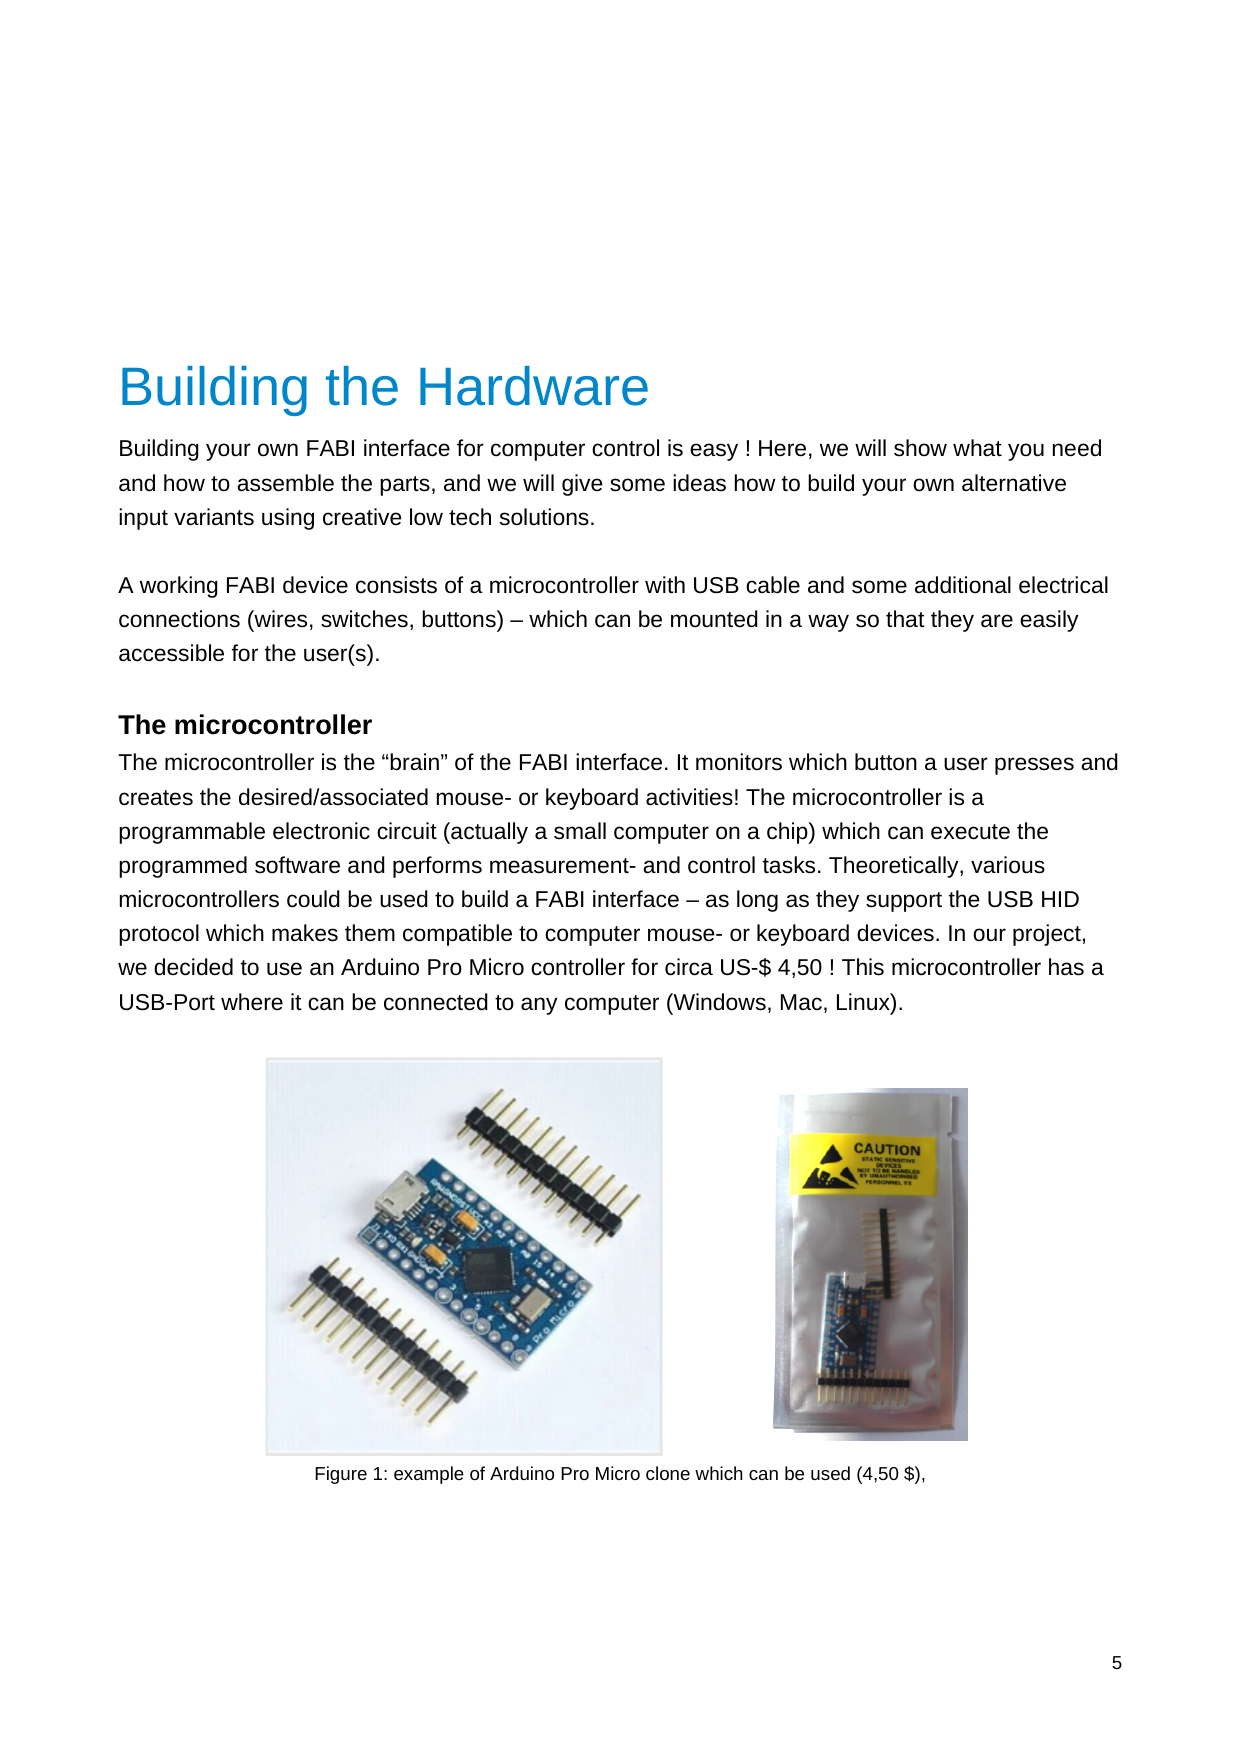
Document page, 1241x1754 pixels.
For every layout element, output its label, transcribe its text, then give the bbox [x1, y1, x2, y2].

text Figure 1: example of Arduino Pro Micro clone which can be used (4,50 $), [118, 1463, 1122, 1485]
picture [766, 1088, 968, 1441]
text The microcontroller is the “brain” of the FABI interface. It monitors which button a user presses and creates the desired/associated mouse- or keyboard activities! The microcontroller is a programmable electronic circuit (actually a small computer on a chip) which can execute the programmed software and performs measurement- and control tasks. Theoretically, various microcontrollers could be used to build a FABI interface – as long as they support the USB HID protocol which makes them compatible to computer mouse- or keyboard devices. In our project, we decided to use an Arduino Pro Micro controller for circa US-$ 4,50 ! This microcontroller has a USB-Port where it can be connected to any computer (Windows, Mac, Linux). [118, 749, 1122, 1015]
subtitle Building the Hardware [118, 354, 1122, 417]
subtitle The microcontroller [118, 709, 1122, 740]
text Building your own FABI interface for computer control is easy ! Here, we will show what you need and how to assemble the parts, and we will give some ideas how to build your own alternative input variants using creative low tech solutions. [118, 435, 1122, 530]
text A working FABI device consists of a microcontroller with USB cable and some additional electrical connections (wires, switches, buttons) – which can be mounted in a way so that they are easily accessible for the user(s). [118, 572, 1122, 667]
